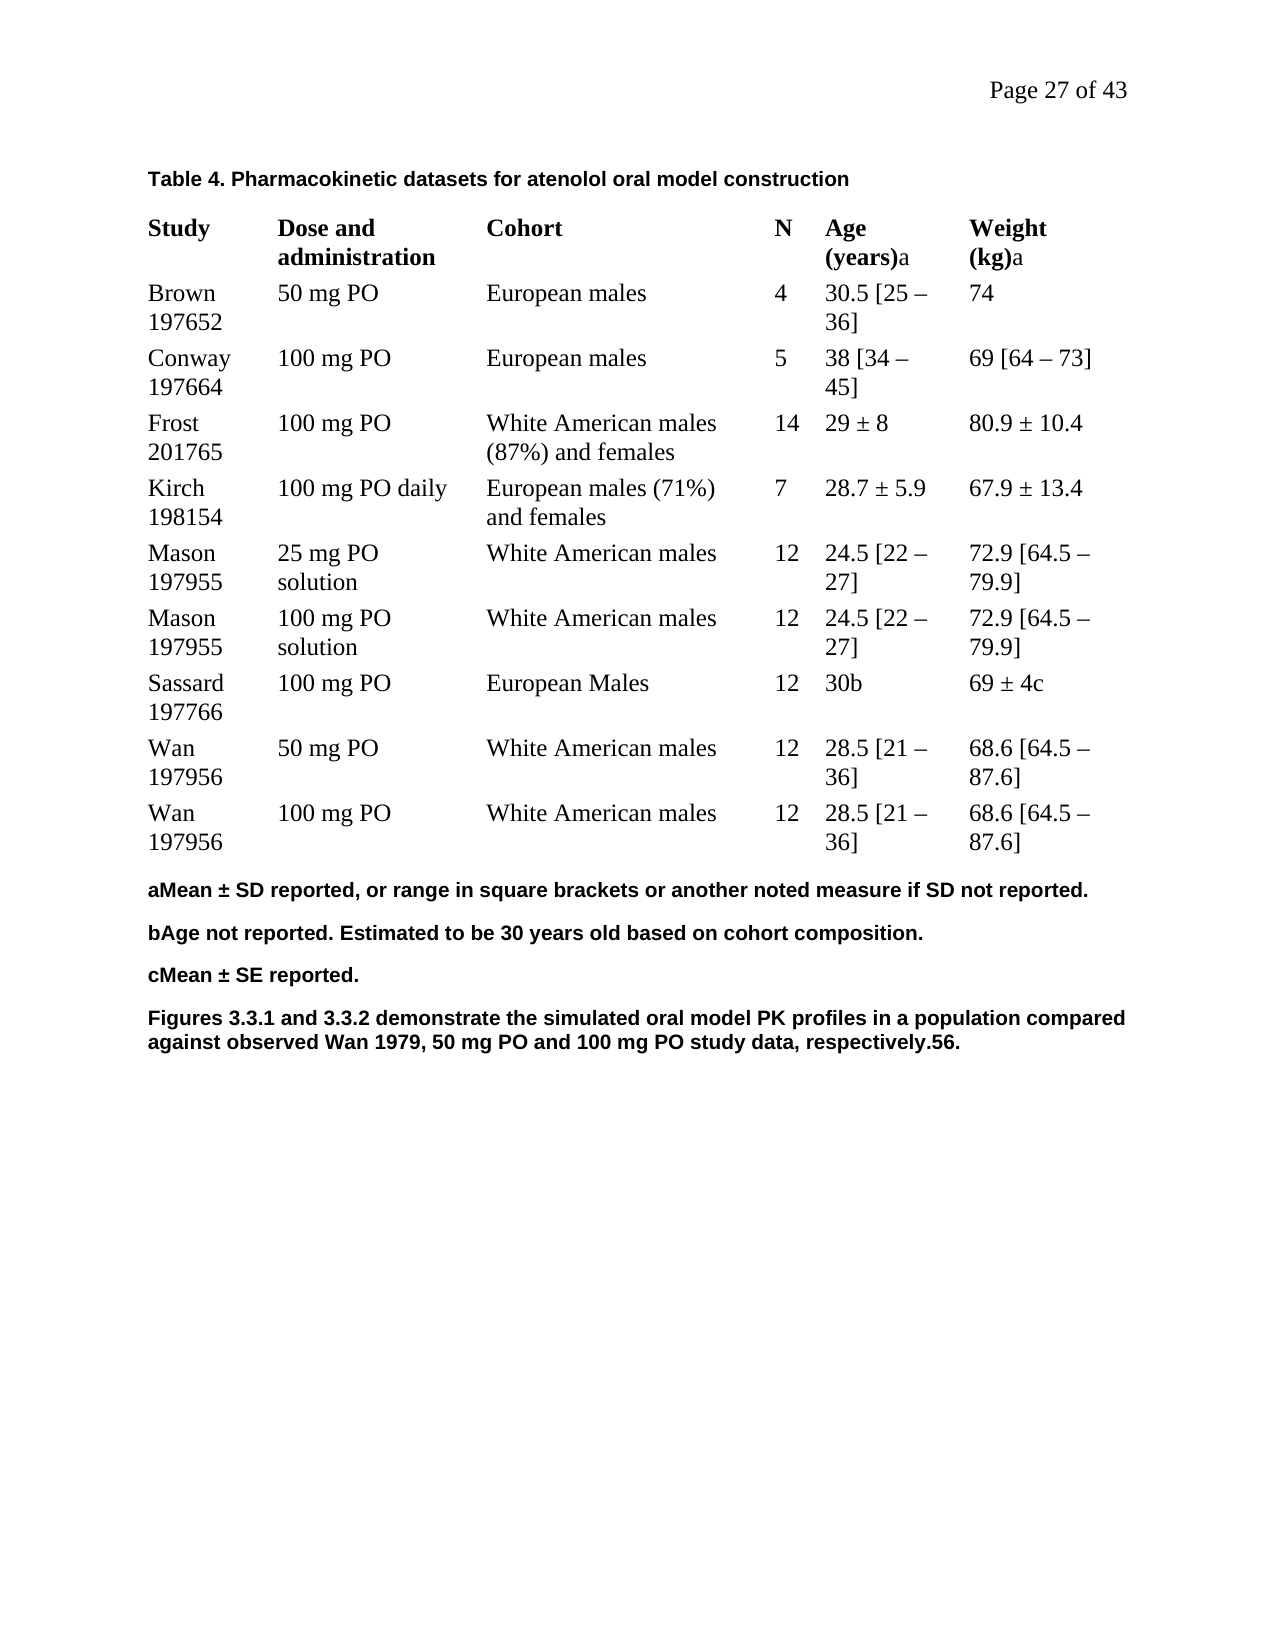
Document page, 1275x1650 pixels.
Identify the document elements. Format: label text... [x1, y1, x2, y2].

text Table 4. Pharmacokinetic datasets for atenolol oral model construction [148, 166, 1127, 190]
table_cell 12 [763, 729, 813, 794]
table_cell Frost 201765 [136, 404, 266, 469]
table_cell 25 mg PO solution [266, 534, 475, 599]
table_cell 72.9 [64.5 – 79.9] [958, 599, 1116, 664]
table_header Weight (kg)a [958, 209, 1116, 274]
table_cell 100 mg PO daily [266, 469, 475, 534]
text bAge not reported. Estimated to be 30 years old based on cohort composition. [148, 921, 1127, 944]
table_cell 69 [64 – 73] [958, 339, 1116, 404]
table_cell 5 [763, 339, 813, 404]
table_cell 7 [763, 469, 813, 534]
table_cell European males (71%) and females [475, 469, 763, 534]
table_cell 28.5 [21 – 36] [814, 729, 958, 794]
table_cell 100 mg PO [266, 339, 475, 404]
table_header Cohort [475, 209, 763, 274]
table_cell 28.5 [21 – 36] [814, 794, 958, 859]
table_cell Brown 197652 [136, 274, 266, 339]
text Figures 3.3.1 and 3.3.2 demonstrate the simulated oral model PK profiles in a population compared against observed Wan 1979, 50 mg PO and 100 mg PO study data, respectively.56. [148, 1006, 1127, 1054]
table_cell 12 [763, 794, 813, 859]
table_cell 24.5 [22 – 27] [814, 599, 958, 664]
table_cell Mason 197955 [136, 534, 266, 599]
table_cell 100 mg PO [266, 664, 475, 729]
table_cell Conway 197664 [136, 339, 266, 404]
table_cell White American males [475, 534, 763, 599]
table_cell 68.6 [64.5 – 87.6] [958, 729, 1116, 794]
table_cell European males [475, 339, 763, 404]
table_cell 68.6 [64.5 – 87.6] [958, 794, 1116, 859]
table_header Study [136, 209, 266, 274]
table_cell 12 [763, 534, 813, 599]
table_cell 72.9 [64.5 – 79.9] [958, 534, 1116, 599]
table_cell 30.5 [25 – 36] [814, 274, 958, 339]
table_header Age (years)a [814, 209, 958, 274]
table_header N [763, 209, 813, 274]
table_cell White American males [475, 729, 763, 794]
table_cell 69 ± 4c [958, 664, 1116, 729]
table_cell White American males (87%) and females [475, 404, 763, 469]
text aMean ± SD reported, or range in square brackets or another noted measure if SD not reported. [148, 878, 1127, 902]
table_cell White American males [475, 794, 763, 859]
table_cell 100 mg PO [266, 794, 475, 859]
table_cell 14 [763, 404, 813, 469]
table_cell 28.7 ± 5.9 [814, 469, 958, 534]
table_cell 50 mg PO [266, 729, 475, 794]
table_cell 38 [34 – 45] [814, 339, 958, 404]
table_cell Kirch 198154 [136, 469, 266, 534]
table_cell Sassard 197766 [136, 664, 266, 729]
table_cell 80.9 ± 10.4 [958, 404, 1116, 469]
table_cell Wan 197956 [136, 794, 266, 859]
table_cell 100 mg PO [266, 404, 475, 469]
table_cell 12 [763, 599, 813, 664]
table_cell White American males [475, 599, 763, 664]
table_cell European males [475, 274, 763, 339]
table_cell 24.5 [22 – 27] [814, 534, 958, 599]
table_cell Mason 197955 [136, 599, 266, 664]
text cMean ± SE reported. [148, 963, 1127, 987]
table_cell 29 ± 8 [814, 404, 958, 469]
table_cell 30b [814, 664, 958, 729]
table_header Dose and administration [266, 209, 475, 274]
table_cell Wan 197956 [136, 729, 266, 794]
table_cell 12 [763, 664, 813, 729]
table_cell 100 mg PO solution [266, 599, 475, 664]
table_cell 74 [958, 274, 1116, 339]
table_cell 50 mg PO [266, 274, 475, 339]
table_cell 67.9 ± 13.4 [958, 469, 1116, 534]
table_cell European Males [475, 664, 763, 729]
table_cell 4 [763, 274, 813, 339]
